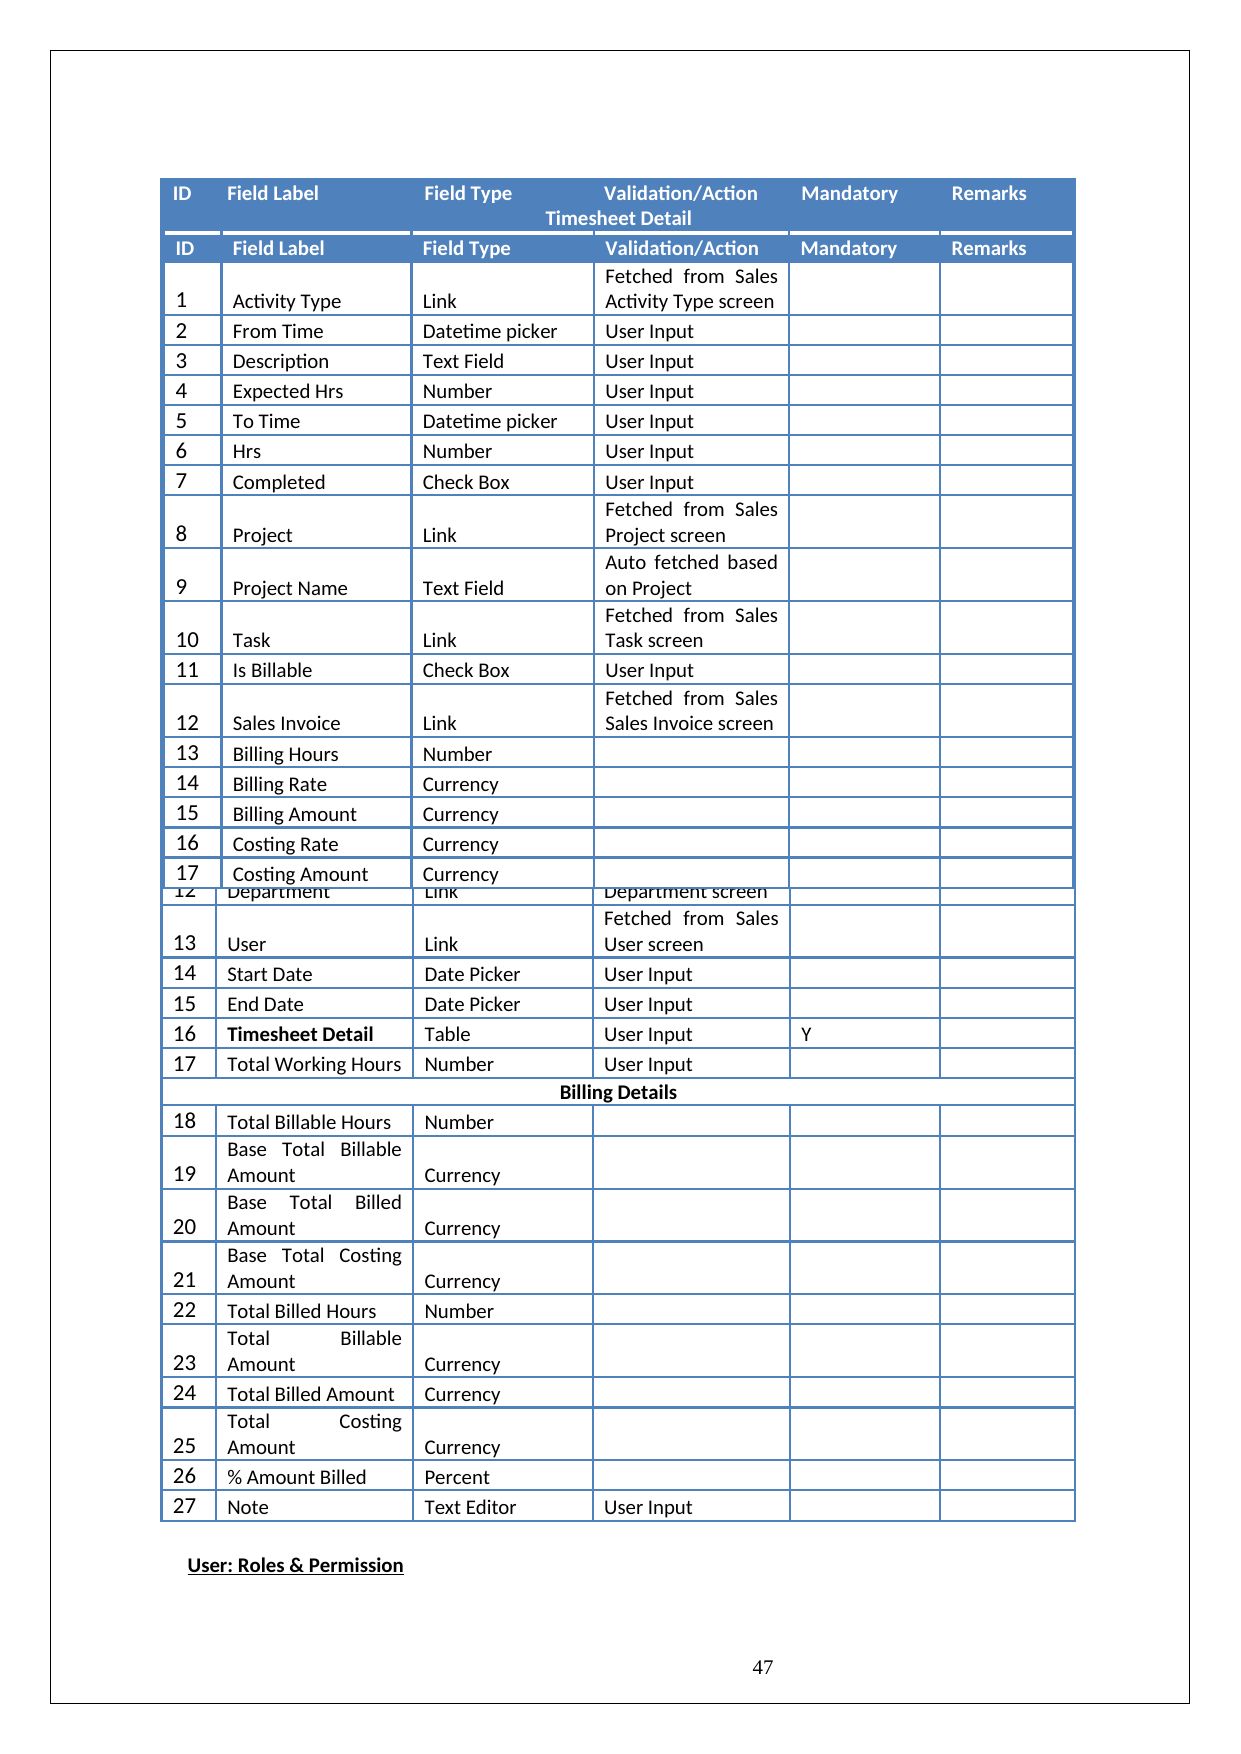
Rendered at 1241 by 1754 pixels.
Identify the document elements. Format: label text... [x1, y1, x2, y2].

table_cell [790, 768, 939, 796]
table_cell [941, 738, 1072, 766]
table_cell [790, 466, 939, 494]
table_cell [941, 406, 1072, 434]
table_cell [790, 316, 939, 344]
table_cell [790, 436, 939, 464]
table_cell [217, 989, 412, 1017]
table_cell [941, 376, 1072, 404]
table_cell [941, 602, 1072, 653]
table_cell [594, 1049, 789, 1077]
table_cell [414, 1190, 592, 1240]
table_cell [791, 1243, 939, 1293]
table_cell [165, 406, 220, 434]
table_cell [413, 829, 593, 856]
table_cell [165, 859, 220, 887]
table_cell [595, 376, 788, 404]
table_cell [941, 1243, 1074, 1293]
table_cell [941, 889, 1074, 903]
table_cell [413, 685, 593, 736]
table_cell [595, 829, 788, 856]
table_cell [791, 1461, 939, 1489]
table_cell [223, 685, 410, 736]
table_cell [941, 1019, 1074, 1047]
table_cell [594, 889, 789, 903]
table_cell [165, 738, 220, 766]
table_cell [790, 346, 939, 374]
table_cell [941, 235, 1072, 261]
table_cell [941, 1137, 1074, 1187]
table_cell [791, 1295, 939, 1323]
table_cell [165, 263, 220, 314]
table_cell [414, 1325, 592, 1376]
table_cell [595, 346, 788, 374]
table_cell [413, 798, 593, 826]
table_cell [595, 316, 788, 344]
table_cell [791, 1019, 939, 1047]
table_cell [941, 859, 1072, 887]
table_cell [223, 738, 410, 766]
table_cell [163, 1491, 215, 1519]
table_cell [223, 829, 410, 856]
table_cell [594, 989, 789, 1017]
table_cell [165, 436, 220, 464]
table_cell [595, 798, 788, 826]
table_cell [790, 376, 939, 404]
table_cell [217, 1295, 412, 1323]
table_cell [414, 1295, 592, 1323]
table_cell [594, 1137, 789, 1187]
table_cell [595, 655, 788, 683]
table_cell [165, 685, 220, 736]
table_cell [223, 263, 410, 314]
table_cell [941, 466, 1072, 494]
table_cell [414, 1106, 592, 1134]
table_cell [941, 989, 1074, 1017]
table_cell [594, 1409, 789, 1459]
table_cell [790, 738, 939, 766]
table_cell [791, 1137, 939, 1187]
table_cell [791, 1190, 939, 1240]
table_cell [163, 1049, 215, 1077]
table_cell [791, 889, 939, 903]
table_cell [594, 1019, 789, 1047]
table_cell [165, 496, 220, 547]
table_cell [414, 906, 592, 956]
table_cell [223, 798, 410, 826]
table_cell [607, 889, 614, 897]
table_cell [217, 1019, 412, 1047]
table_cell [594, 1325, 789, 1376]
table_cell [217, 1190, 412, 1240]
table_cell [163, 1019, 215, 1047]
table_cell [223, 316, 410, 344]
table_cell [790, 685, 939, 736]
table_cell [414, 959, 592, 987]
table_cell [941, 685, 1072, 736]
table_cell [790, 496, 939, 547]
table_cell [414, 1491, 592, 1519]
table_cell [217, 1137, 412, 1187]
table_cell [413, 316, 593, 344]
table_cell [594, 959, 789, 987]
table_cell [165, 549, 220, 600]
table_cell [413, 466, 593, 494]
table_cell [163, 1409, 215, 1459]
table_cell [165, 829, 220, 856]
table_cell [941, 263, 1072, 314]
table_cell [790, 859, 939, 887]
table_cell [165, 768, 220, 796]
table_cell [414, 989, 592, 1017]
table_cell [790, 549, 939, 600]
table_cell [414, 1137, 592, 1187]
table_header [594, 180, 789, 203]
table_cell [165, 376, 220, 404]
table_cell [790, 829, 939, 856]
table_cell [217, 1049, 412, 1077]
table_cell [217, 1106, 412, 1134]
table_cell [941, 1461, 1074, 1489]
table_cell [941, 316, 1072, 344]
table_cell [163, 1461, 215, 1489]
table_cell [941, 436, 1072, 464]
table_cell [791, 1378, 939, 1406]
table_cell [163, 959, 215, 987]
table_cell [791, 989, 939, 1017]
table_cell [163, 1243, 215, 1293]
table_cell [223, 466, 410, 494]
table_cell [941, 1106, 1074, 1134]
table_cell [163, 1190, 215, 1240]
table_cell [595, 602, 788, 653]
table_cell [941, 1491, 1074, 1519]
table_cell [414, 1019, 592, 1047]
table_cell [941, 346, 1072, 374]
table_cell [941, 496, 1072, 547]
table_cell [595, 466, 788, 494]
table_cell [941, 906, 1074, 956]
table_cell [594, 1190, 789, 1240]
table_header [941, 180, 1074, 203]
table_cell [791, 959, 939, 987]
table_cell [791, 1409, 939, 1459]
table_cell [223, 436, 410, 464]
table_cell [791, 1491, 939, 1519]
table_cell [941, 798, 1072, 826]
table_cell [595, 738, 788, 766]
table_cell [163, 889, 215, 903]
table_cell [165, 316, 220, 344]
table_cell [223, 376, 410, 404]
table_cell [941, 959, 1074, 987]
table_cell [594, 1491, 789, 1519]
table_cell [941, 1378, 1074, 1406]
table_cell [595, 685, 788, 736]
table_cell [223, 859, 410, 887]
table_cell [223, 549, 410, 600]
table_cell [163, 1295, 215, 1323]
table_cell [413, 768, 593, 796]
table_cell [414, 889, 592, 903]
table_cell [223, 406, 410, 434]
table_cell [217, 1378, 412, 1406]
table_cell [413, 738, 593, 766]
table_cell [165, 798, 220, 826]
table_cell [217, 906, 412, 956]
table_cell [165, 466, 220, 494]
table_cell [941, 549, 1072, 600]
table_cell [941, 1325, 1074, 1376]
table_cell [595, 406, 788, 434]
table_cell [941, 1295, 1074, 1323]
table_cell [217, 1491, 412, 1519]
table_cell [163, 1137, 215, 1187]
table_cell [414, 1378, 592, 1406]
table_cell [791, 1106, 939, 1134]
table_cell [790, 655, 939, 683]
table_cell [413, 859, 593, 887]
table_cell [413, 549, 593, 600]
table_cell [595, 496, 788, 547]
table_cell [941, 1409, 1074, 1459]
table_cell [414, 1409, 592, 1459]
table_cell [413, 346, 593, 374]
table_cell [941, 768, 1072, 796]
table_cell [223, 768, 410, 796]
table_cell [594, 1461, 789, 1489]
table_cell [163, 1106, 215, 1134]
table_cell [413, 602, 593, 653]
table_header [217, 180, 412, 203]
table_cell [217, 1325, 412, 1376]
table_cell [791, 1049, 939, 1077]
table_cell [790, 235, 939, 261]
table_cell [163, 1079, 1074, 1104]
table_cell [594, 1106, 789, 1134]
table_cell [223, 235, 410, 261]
list User: Roles & Permission [187, 1552, 1053, 1577]
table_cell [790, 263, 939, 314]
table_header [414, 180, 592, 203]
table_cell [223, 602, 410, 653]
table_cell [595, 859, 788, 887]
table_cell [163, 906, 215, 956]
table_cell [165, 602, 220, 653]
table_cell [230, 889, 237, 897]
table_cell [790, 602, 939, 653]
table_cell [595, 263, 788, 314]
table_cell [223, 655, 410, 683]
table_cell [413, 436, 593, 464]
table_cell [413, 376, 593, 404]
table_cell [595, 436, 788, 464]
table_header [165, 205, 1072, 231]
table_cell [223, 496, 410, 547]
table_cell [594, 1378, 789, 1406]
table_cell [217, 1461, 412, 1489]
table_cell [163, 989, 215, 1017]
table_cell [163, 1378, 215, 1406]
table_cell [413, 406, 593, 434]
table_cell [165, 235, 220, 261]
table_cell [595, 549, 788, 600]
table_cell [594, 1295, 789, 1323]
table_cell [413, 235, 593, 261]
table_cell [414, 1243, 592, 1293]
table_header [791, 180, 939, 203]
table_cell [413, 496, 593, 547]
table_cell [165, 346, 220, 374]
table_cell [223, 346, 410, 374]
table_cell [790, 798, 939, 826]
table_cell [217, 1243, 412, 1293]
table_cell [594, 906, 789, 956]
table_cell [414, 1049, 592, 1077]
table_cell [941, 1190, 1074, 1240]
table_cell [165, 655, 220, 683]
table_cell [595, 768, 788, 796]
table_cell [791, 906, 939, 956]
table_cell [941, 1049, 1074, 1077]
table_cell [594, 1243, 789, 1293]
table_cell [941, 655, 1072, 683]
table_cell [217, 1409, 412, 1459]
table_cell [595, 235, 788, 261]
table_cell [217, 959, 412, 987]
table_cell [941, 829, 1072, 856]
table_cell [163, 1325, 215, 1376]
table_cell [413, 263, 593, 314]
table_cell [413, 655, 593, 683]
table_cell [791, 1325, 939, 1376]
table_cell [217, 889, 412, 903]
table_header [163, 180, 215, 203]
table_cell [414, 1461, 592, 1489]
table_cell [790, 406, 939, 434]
